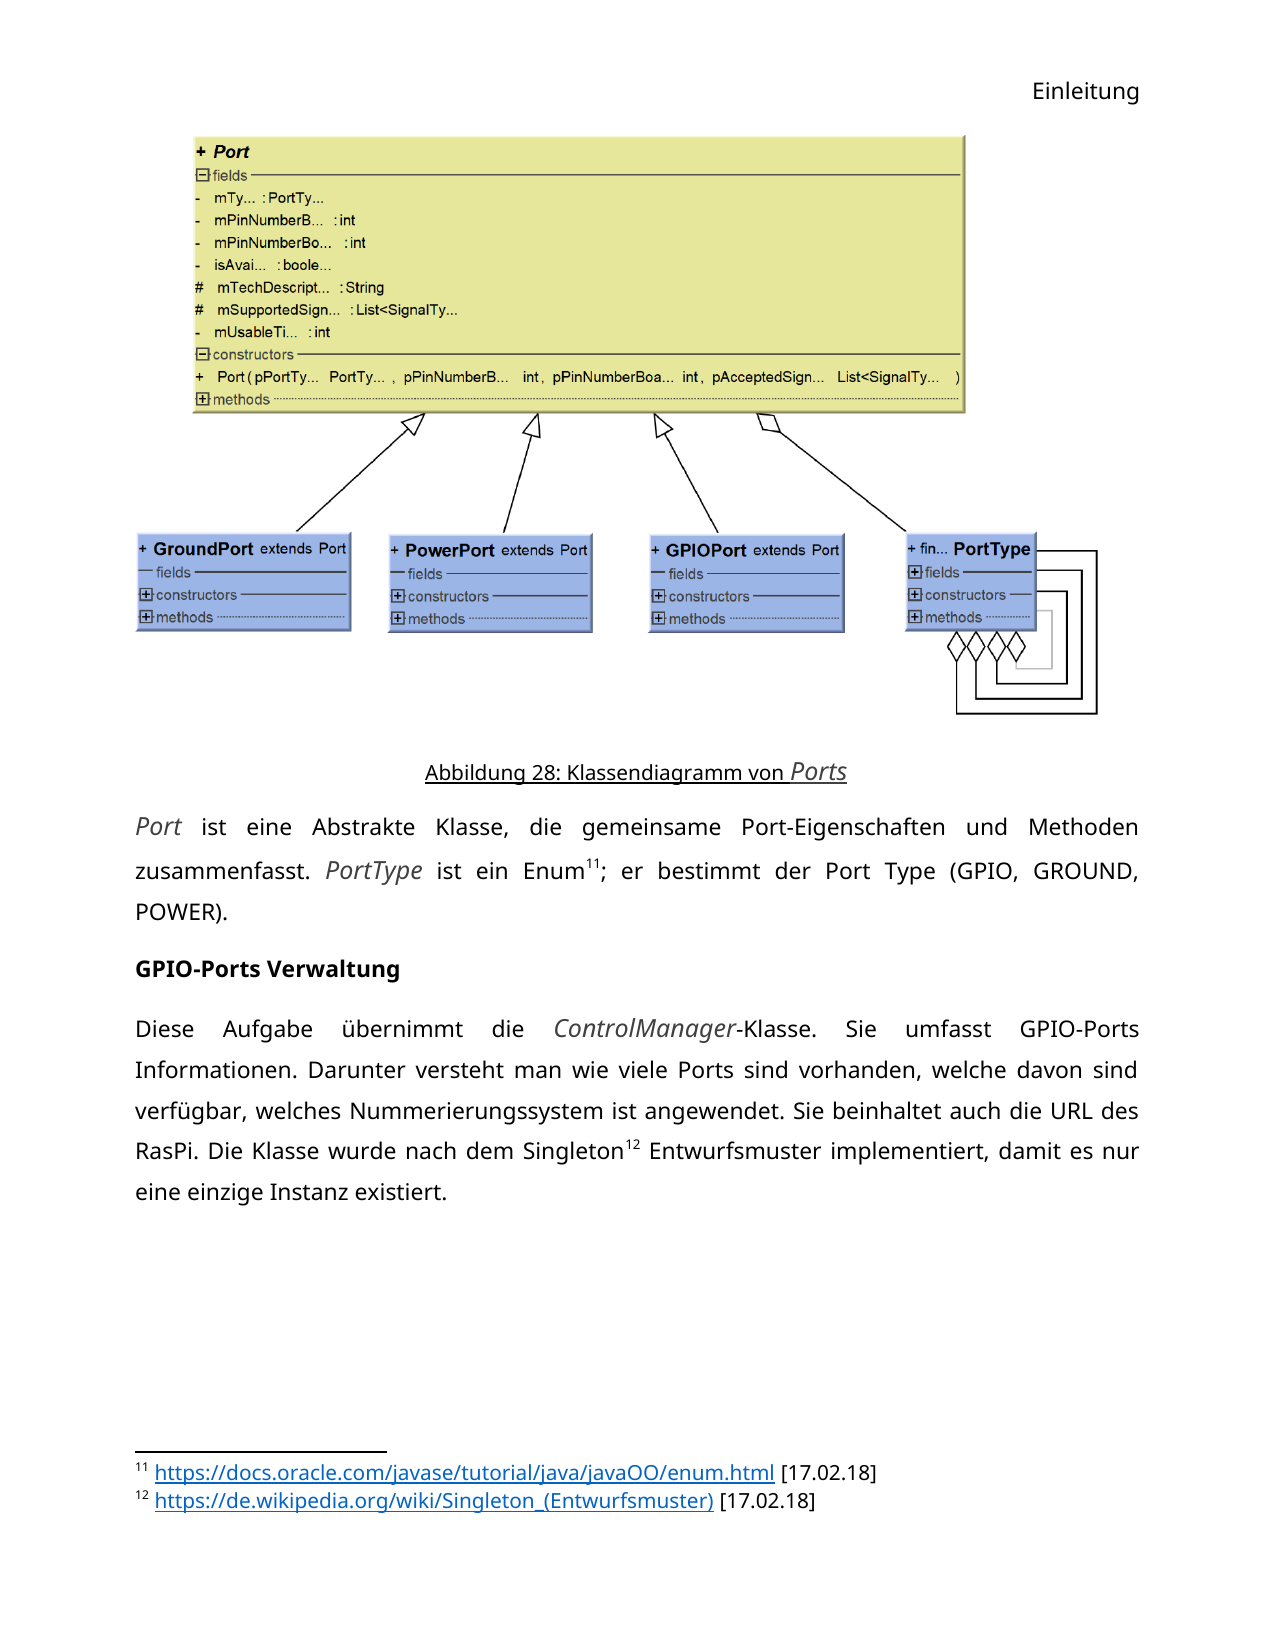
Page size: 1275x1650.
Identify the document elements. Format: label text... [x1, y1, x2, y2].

text Port ist eine Abstrakte Klasse, die gemeinsame Port-Eigenschaften und Methoden zusammenfasst. PortType ist ein Enum; er bestimmt der Port Type (GPIO, GROUND, POWER). [135, 808, 1140, 927]
picture [135, 135, 1110, 728]
text Diese Aufgabe übernimmt die ControlManager-Klasse. Sie umfasst GPIO-Ports Informationen. Darunter versteht man wie viele Ports sind vorhanden, welche davon sind verfügbar, welches Nummerierungssystem ist angewendet. Sie beinhaltet auch die URL des RasPi. Die Klasse wurde nach dem Singleton Entwurfsmuster implementiert, damit es nur eine einzige Instanz existiert. [135, 1011, 1140, 1207]
text GPIO-Ports Verwaltung [135, 953, 1140, 984]
